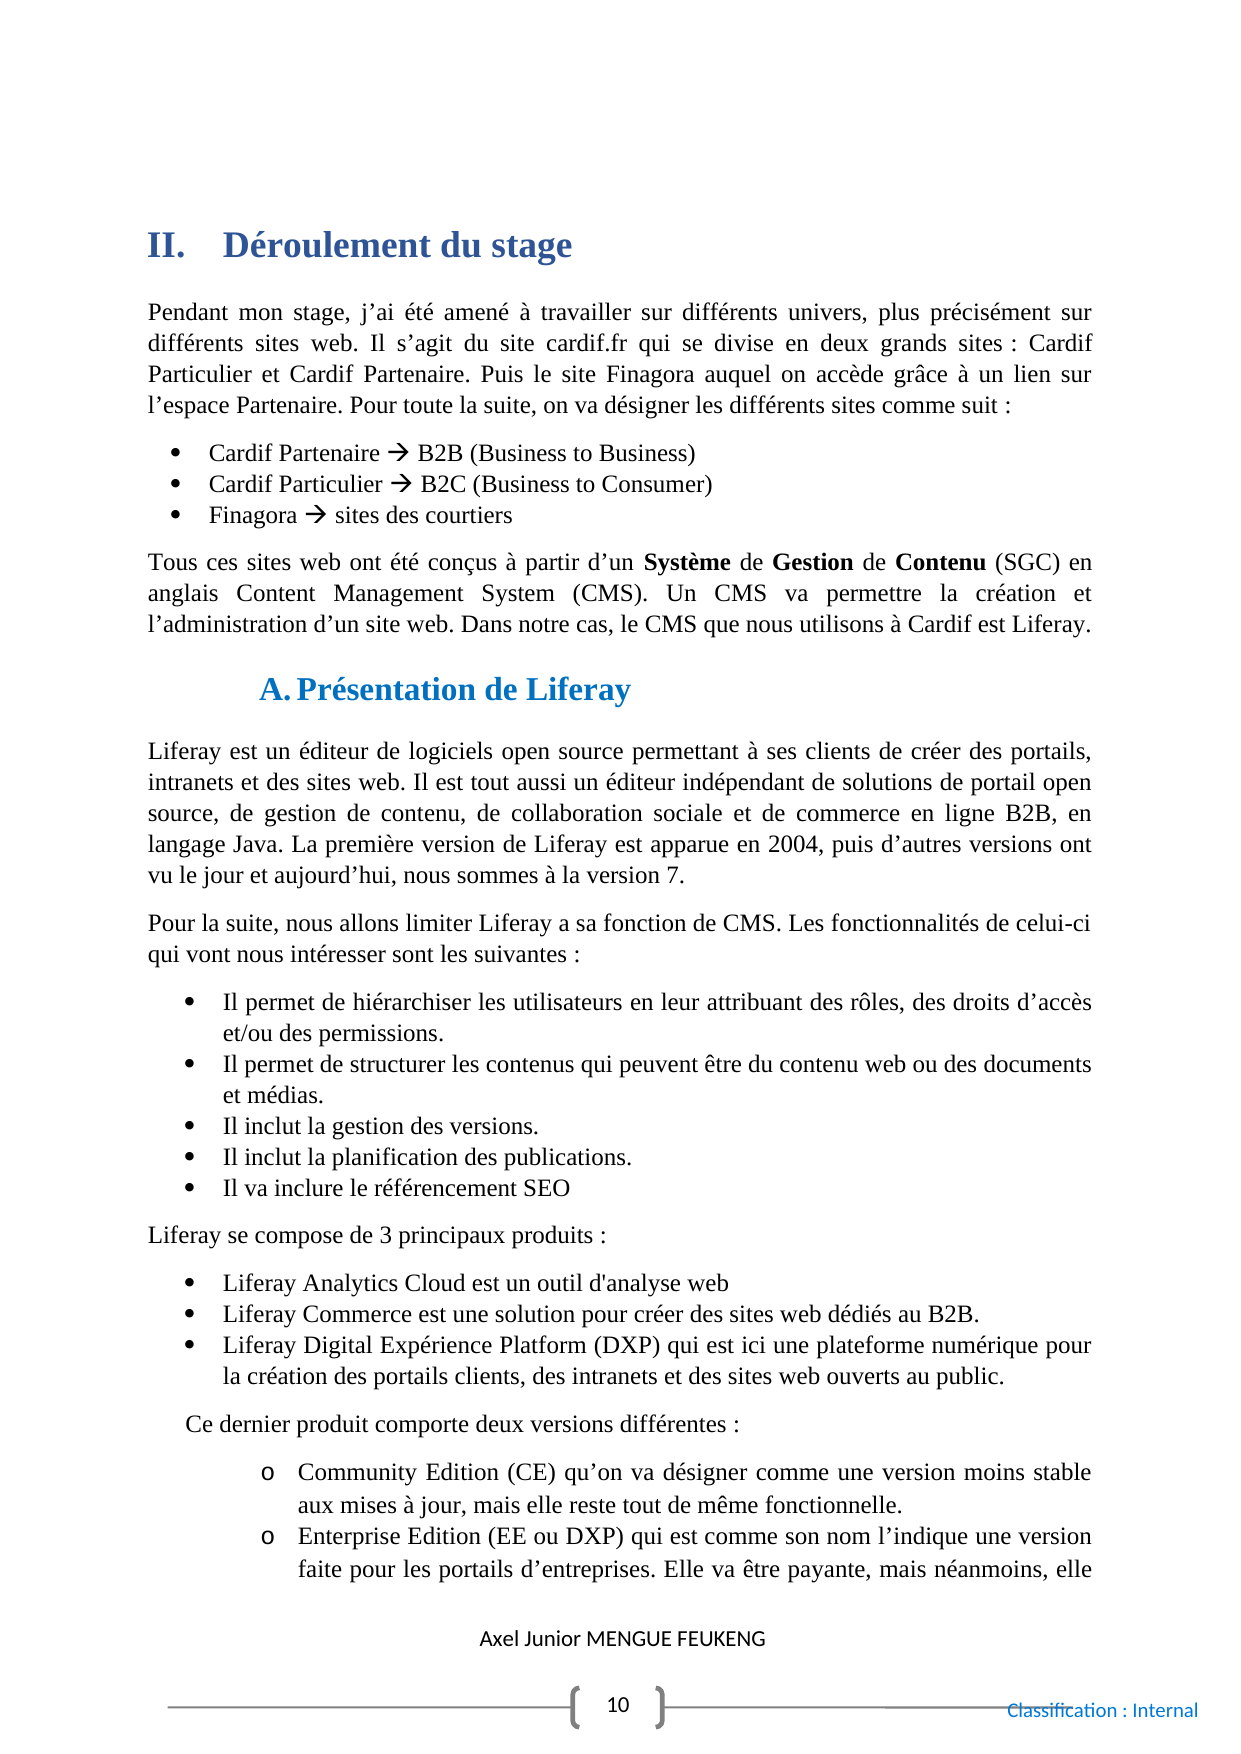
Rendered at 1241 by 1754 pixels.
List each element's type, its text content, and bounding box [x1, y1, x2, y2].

list Liferay Analytics Cloud est un outil d'analyse web [185, 1268, 1093, 1297]
list Il va inclure le référencement SEO [185, 1173, 1093, 1202]
list Il inclut la planification des publications. [185, 1142, 1093, 1171]
list Liferay Commerce est une solution pour créer des sites web dédiés au B2B. [185, 1299, 1093, 1328]
list Il inclut la gestion des versions. [185, 1111, 1093, 1139]
list Liferay Digital Expérience Platform (DXP) qui est ici une plateforme numérique pour la création des portails clients, des intranets et des sites web ouverts au public. [185, 1330, 1093, 1390]
subtitle Déroulement du stage [185, 222, 1093, 265]
text Liferay se compose de 3 principaux produits : [148, 1221, 1093, 1249]
list Community Edition (CE) qu’on va désigner comme une version moins stable aux mises à jour, mais elle reste tout de même fonctionnelle. [260, 1457, 1093, 1519]
list Cardif Particulier B2C (Business to Consumer) [171, 469, 1093, 497]
list Cardif Partenaire B2B (Business to Business) [171, 438, 1093, 466]
text Pendant mon stage, j’ai été amené à travailler sur différents univers, plus précisément sur différents sites web. Il s’agit du site cardif.fr qui se divise en deux grands sites : Cardif Particulier et Cardif Partenaire. Puis le site Finagora auquel on accède grâce à un lien sur l’espace Partenaire. Pour toute la suite, on va désigner les différents sites comme suit : [148, 297, 1093, 419]
text Ce dernier produit comporte deux versions différentes : [185, 1409, 1093, 1438]
text Liferay est un éditeur de logiciels open source permettant à ses clients de créer des portails, intranets et des sites web. Il est tout aussi un éditeur indépendant de solutions de portail open source, de gestion de contenu, de collaboration sociale et de commerce en ligne B2B, en langage Java. La première version de Liferay est apparue en 2004, puis d’autres versions ont vu le jour et aujourd’hui, nous sommes à la version 7. [148, 736, 1093, 889]
text Tous ces sites web ont été conçus à partir d’un Système de Gestion de Contenu (SGC) en anglais Content Management System (CMS). Un CMS va permettre la création et l’administration d’un site web. Dans notre cas, le CMS que nous utilisons à Cardif est Liferay. [148, 547, 1093, 638]
list Il permet de structurer les contenus qui peuvent être du contenu web ou des documents et médias. [185, 1049, 1093, 1108]
list Finagora sites des courtiers [171, 500, 1093, 528]
subtitle Présentation de Liferay [259, 670, 1093, 708]
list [260, 1521, 1093, 1583]
list Il permet de hiérarchiser les utilisateurs en leur attribuant des rôles, des droits d’accès et/ou des permissions. [185, 987, 1093, 1046]
text Pour la suite, nous allons limiter Liferay a sa fonction de CMS. Les fonctionnalités de celui-ci qui vont nous intéresser sont les suivantes : [148, 908, 1093, 968]
